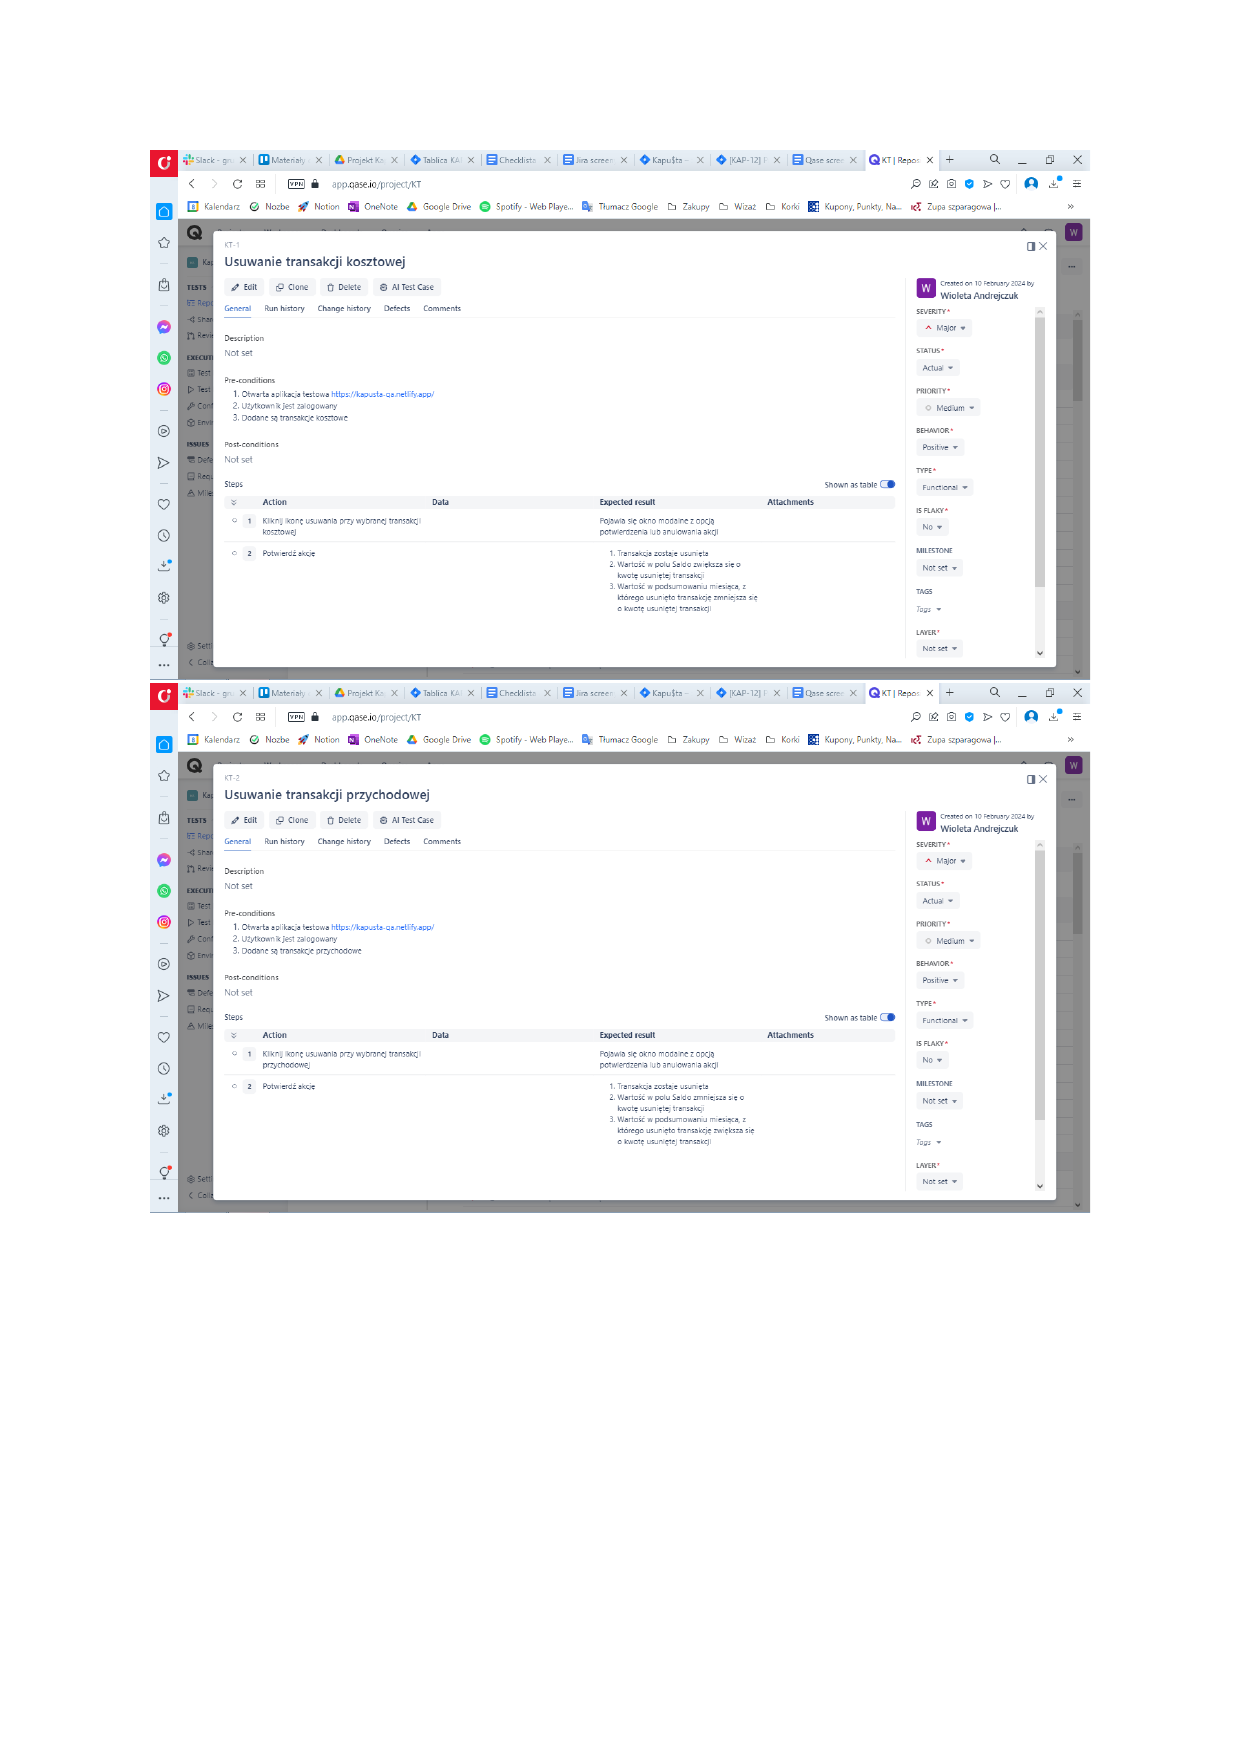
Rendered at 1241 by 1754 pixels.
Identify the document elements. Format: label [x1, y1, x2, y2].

picture [150, 683, 1091, 1213]
picture [150, 150, 1091, 680]
